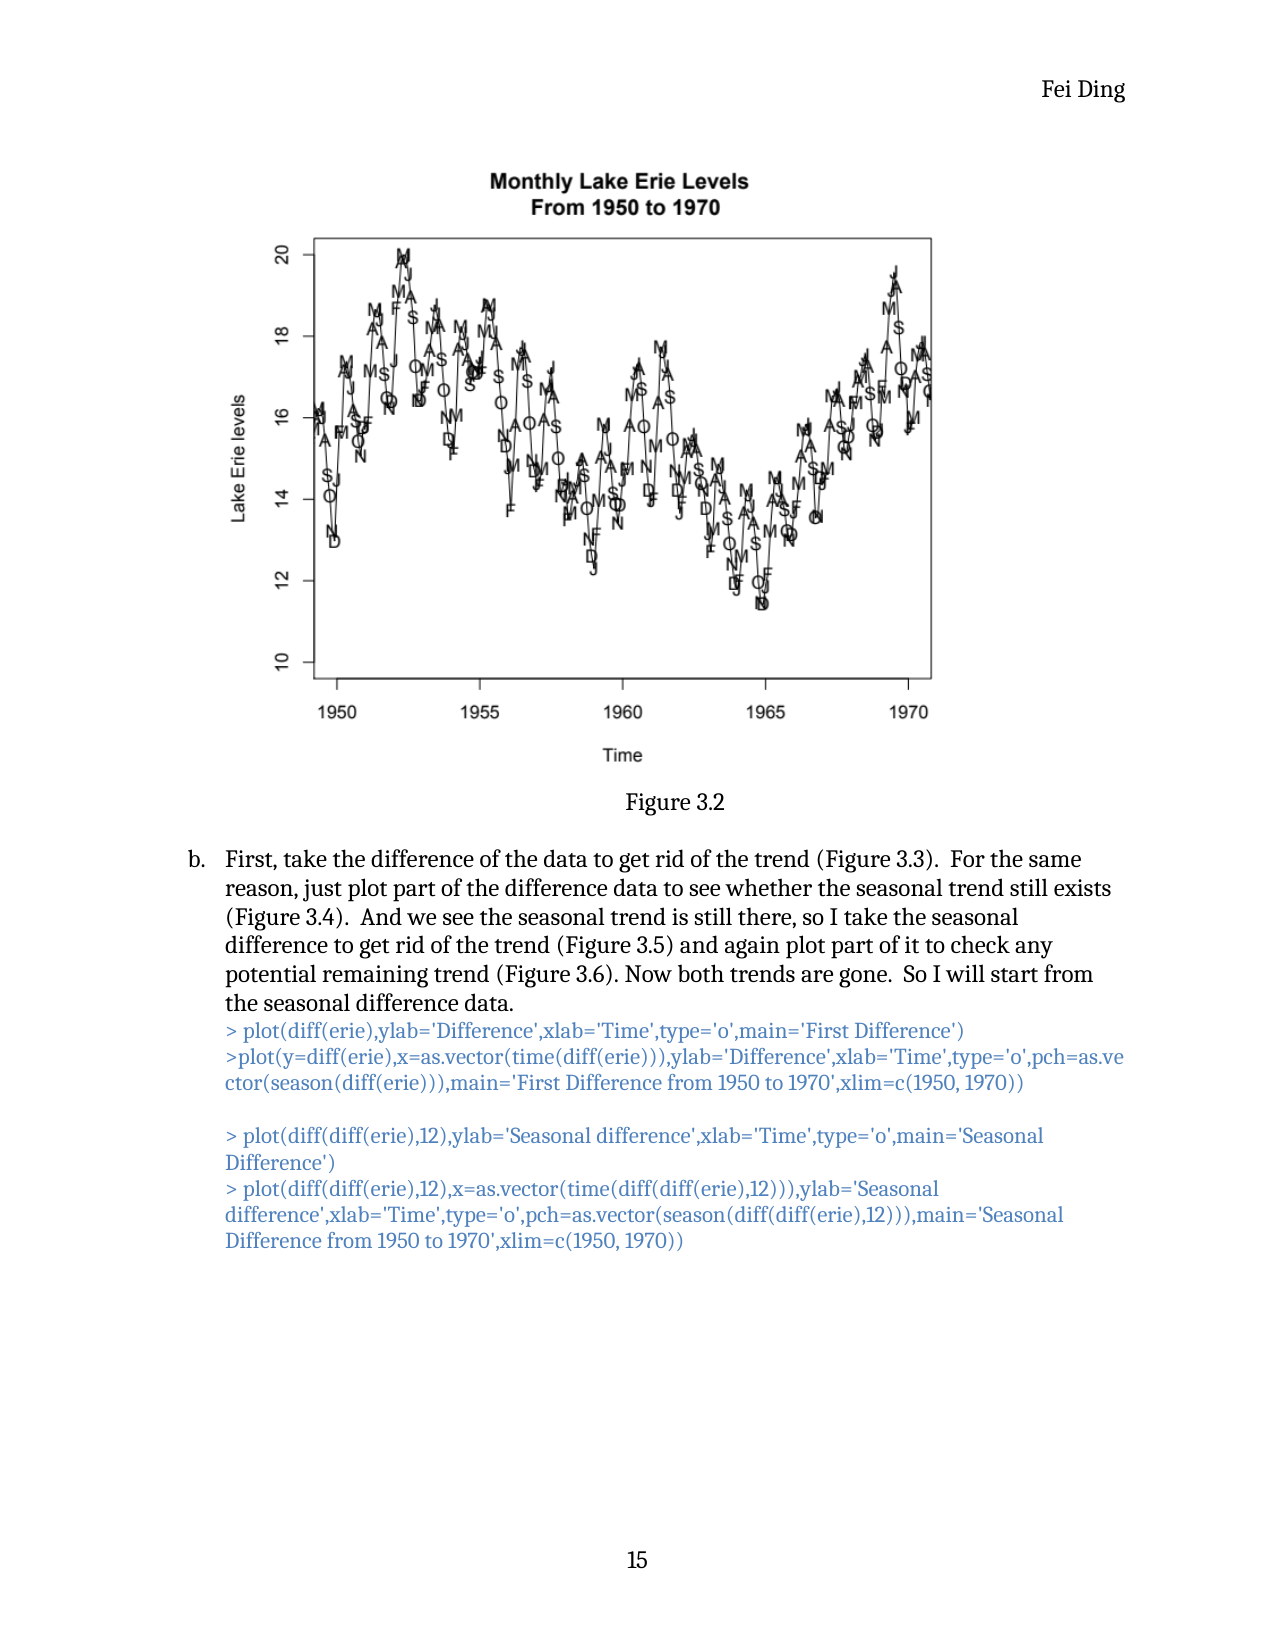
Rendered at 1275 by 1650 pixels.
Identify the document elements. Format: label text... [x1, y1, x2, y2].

list >plot(y=diff(erie),x=as.vector(time(diff(erie))),ylab='Difference',xlab='Time',type='o',pch=as.vector(season(diff(erie))),main='First Difference from 1950 to 1970',xlim=c(1950, 1970)) [225, 1044, 1125, 1097]
list First, take the difference of the data to get rid of the trend (Figure 3.3). For the same reason, just plot part of the difference data to see whether the seasonal trend still exists (Figure 3.4). And we see the seasonal trend is still there, so I take the seasonal difference to get rid of the trend (Figure 3.5) and again plot part of it to check any potential remaining trend (Figure 3.6). Now both trends are gone. So I will start from the seasonal difference data. [187, 845, 1125, 1017]
list > plot(diff(diff(erie),12),x=as.vector(time(diff(diff(erie),12))),ylab='Seasonal difference',xlab='Time',type='o',pch=as.vector(season(diff(diff(erie),12))),main='Seasonal Difference from 1950 to 1970',xlim=c(1950, 1970)) [225, 1176, 1125, 1255]
list Figure 3.2 [225, 787, 1125, 816]
list > plot(diff(diff(erie),12),ylab='Seasonal difference',xlab='Time',type='o',main='Seasonal Difference') [225, 1123, 1125, 1176]
list > plot(diff(erie),ylab='Difference',xlab='Time',type='o',main='First Difference') [225, 1017, 1125, 1044]
